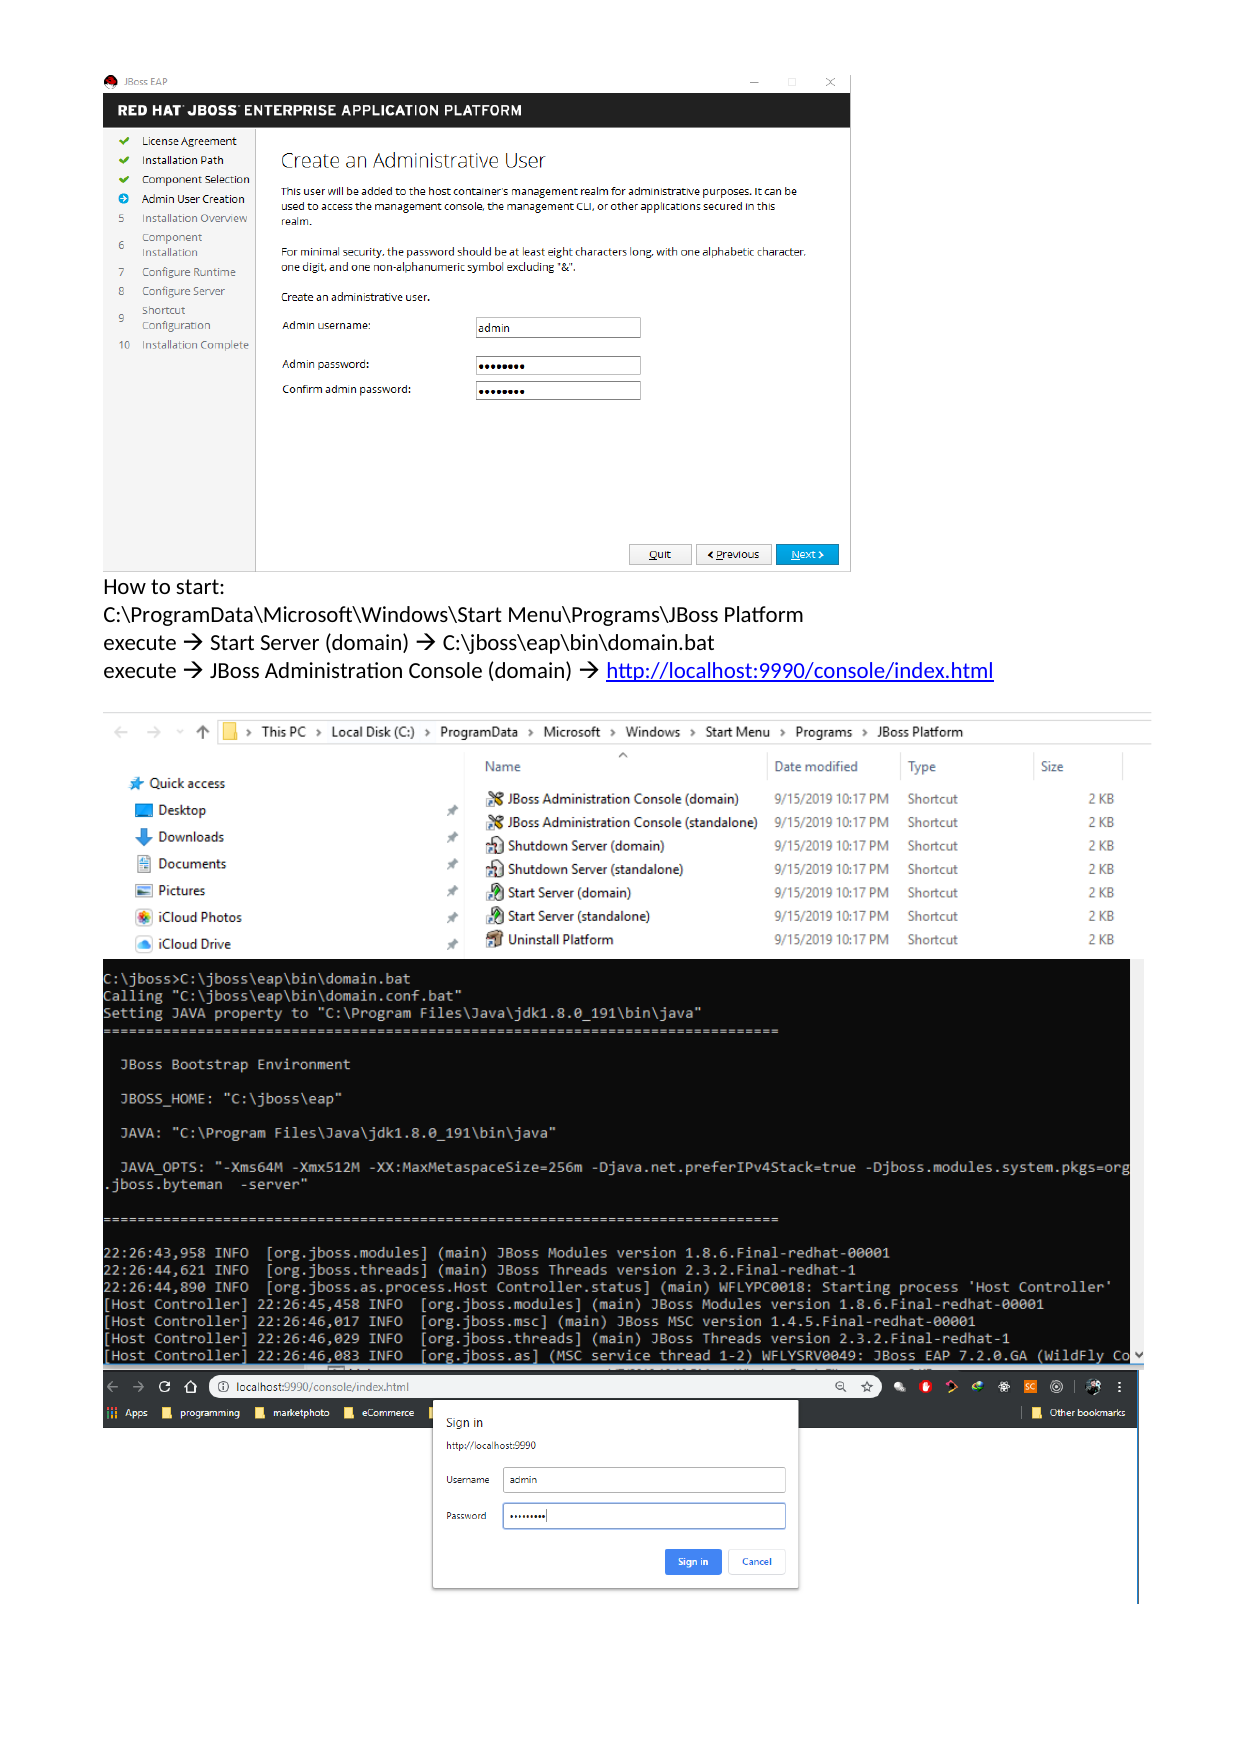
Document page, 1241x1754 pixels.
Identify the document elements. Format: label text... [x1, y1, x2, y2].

picture [103, 75, 851, 572]
picture [103, 712, 1152, 1604]
list How to start: [103, 572, 1165, 600]
list execute JBoss Administration Console (domain) http://localhost:9990/console/index.html [103, 656, 1165, 684]
list execute Start Server (domain) C:\jboss\eap\bin\domain.bat [103, 628, 1165, 656]
list C:\ProgramData\Microsoft\Windows\Start Menu\Programs\JBoss Platform [103, 600, 1165, 628]
